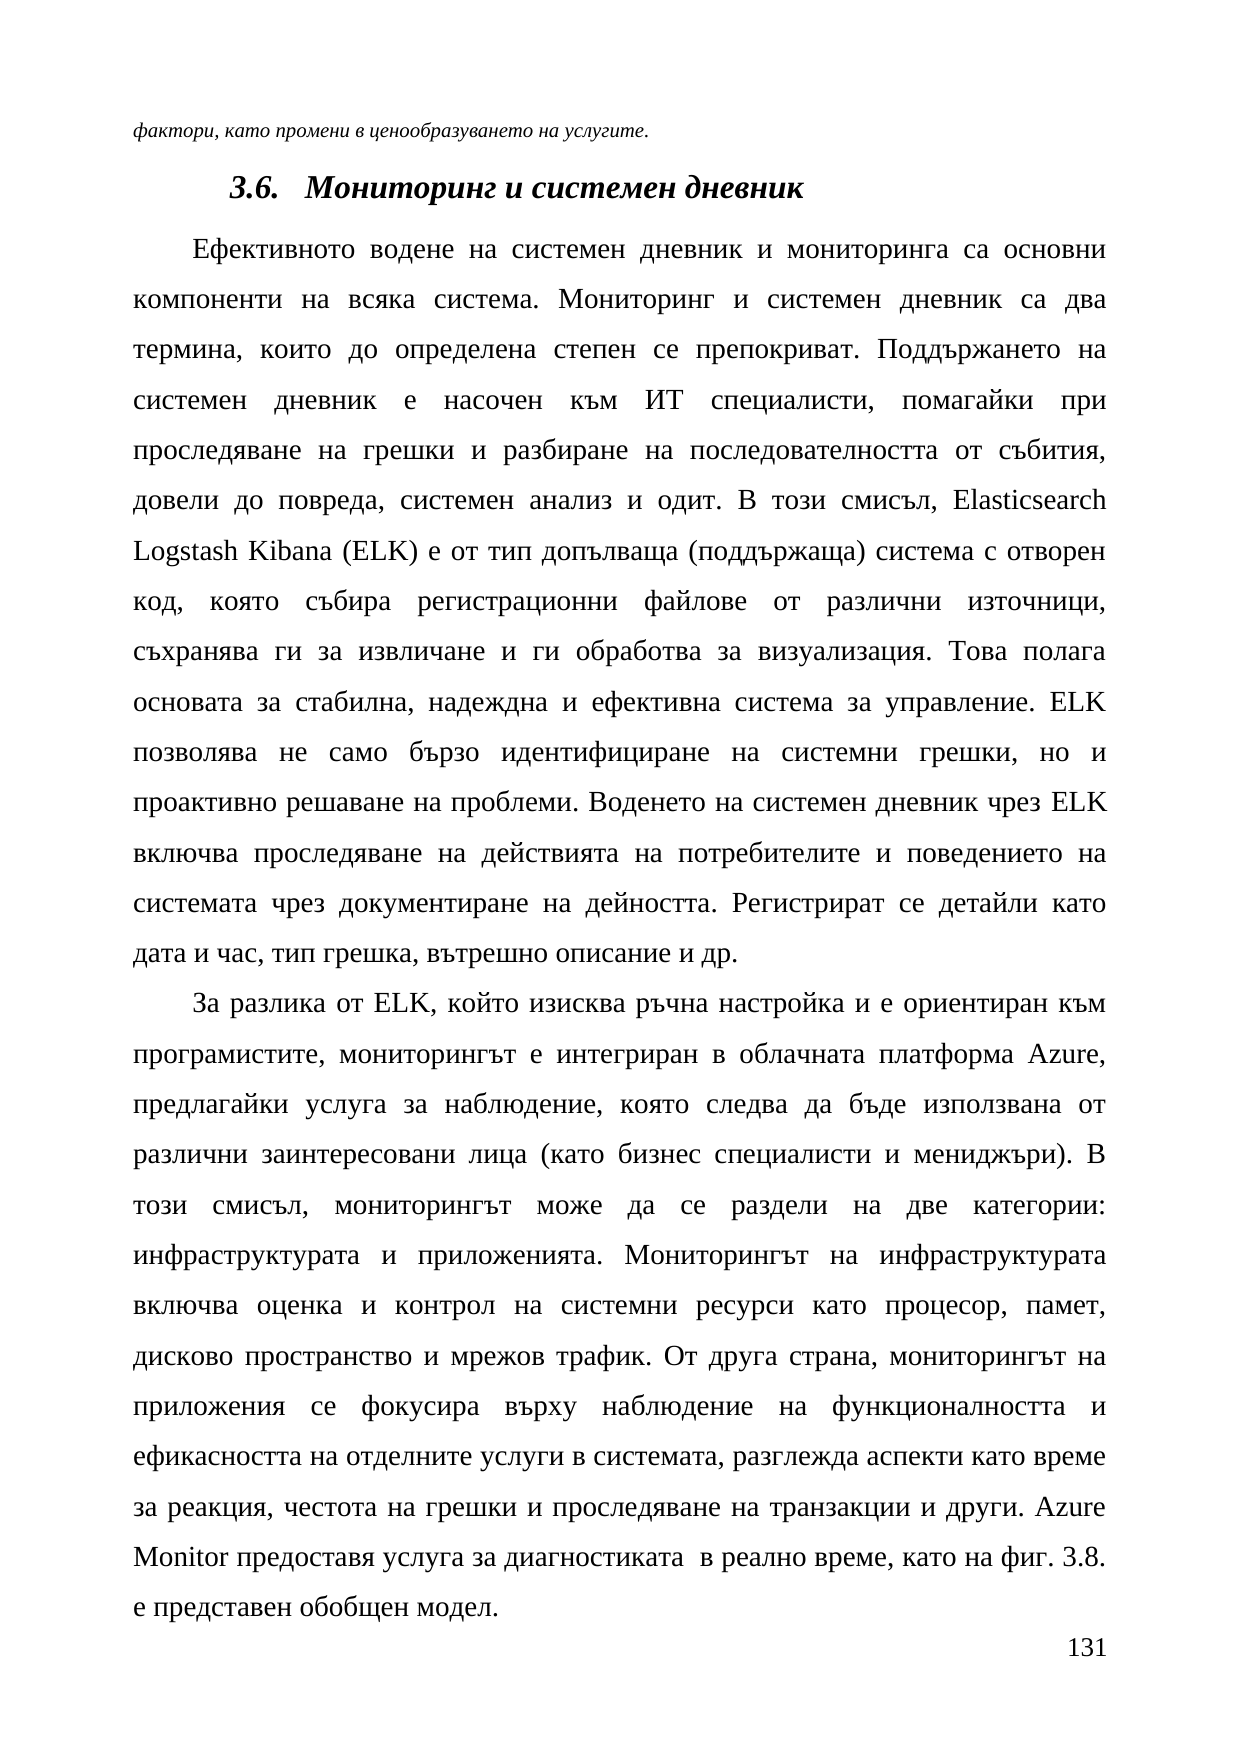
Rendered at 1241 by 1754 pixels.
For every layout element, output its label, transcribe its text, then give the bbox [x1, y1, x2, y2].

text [133, 118, 1107, 142]
text За разлика от ELK, който изисква ръчна настройка и е ориентиран към програмистите, мониторингът е интегриран в облачната платформа Azure, предлагайки услуга за наблюдение, която следва да бъде използвана от различни заинтересовани лица (като бизнес специалисти и мениджъри). В този смисъл, мониторингът може да се раздели на две категории: инфраструктурата и приложенията. Мониторингът на инфраструктурата включва оценка и контрол на системни ресурси като процесор, памет, дисково пространство и мрежов трафик. От друга страна, мониторингът на приложения се фокусира върху наблюдение на функционалността и ефикасността на отделните услуги в системата, разглежда аспекти като време за реакция, честота на грешки и проследяване на транзакции и други. Azure Monitor предоставя услуга за диагностиката в реално време, като на фиг. 3.8. е представен обобщен модел. [133, 986, 1107, 1623]
subtitle Мониторинг и системен дневник [229, 167, 1107, 206]
text Ефективното водене на системен дневник и мониторинга са основни компоненти на всяка система. Мониторинг и системен дневник са два термина, които до определена степен се препокриват. Поддържането на системен дневник е насочен към ИТ специалисти, помагайки при проследяване на грешки и разбиране на последователността от събития, довели до повреда, системен анализ и одит. В този смисъл, Elasticsearch Logstash Kibana (ELK) е от тип допълваща (поддържаща) система с отворен код, която събира регистрационни файлове от различни източници, съхранява ги за извличане и ги обработва за визуализация. Това полага основата за стабилна, надеждна и ефективна система за управление. ELK позволява не само бързо идентифициране на системни грешки, но и проактивно решаване на проблеми. Воденето на системен дневник чрез ELK включва проследяване на действията на потребителите и поведението на системата чрез документиране на дейността. Регистрират се детайли като дата и час, тип грешка, вътрешно описание и др. [133, 231, 1107, 969]
